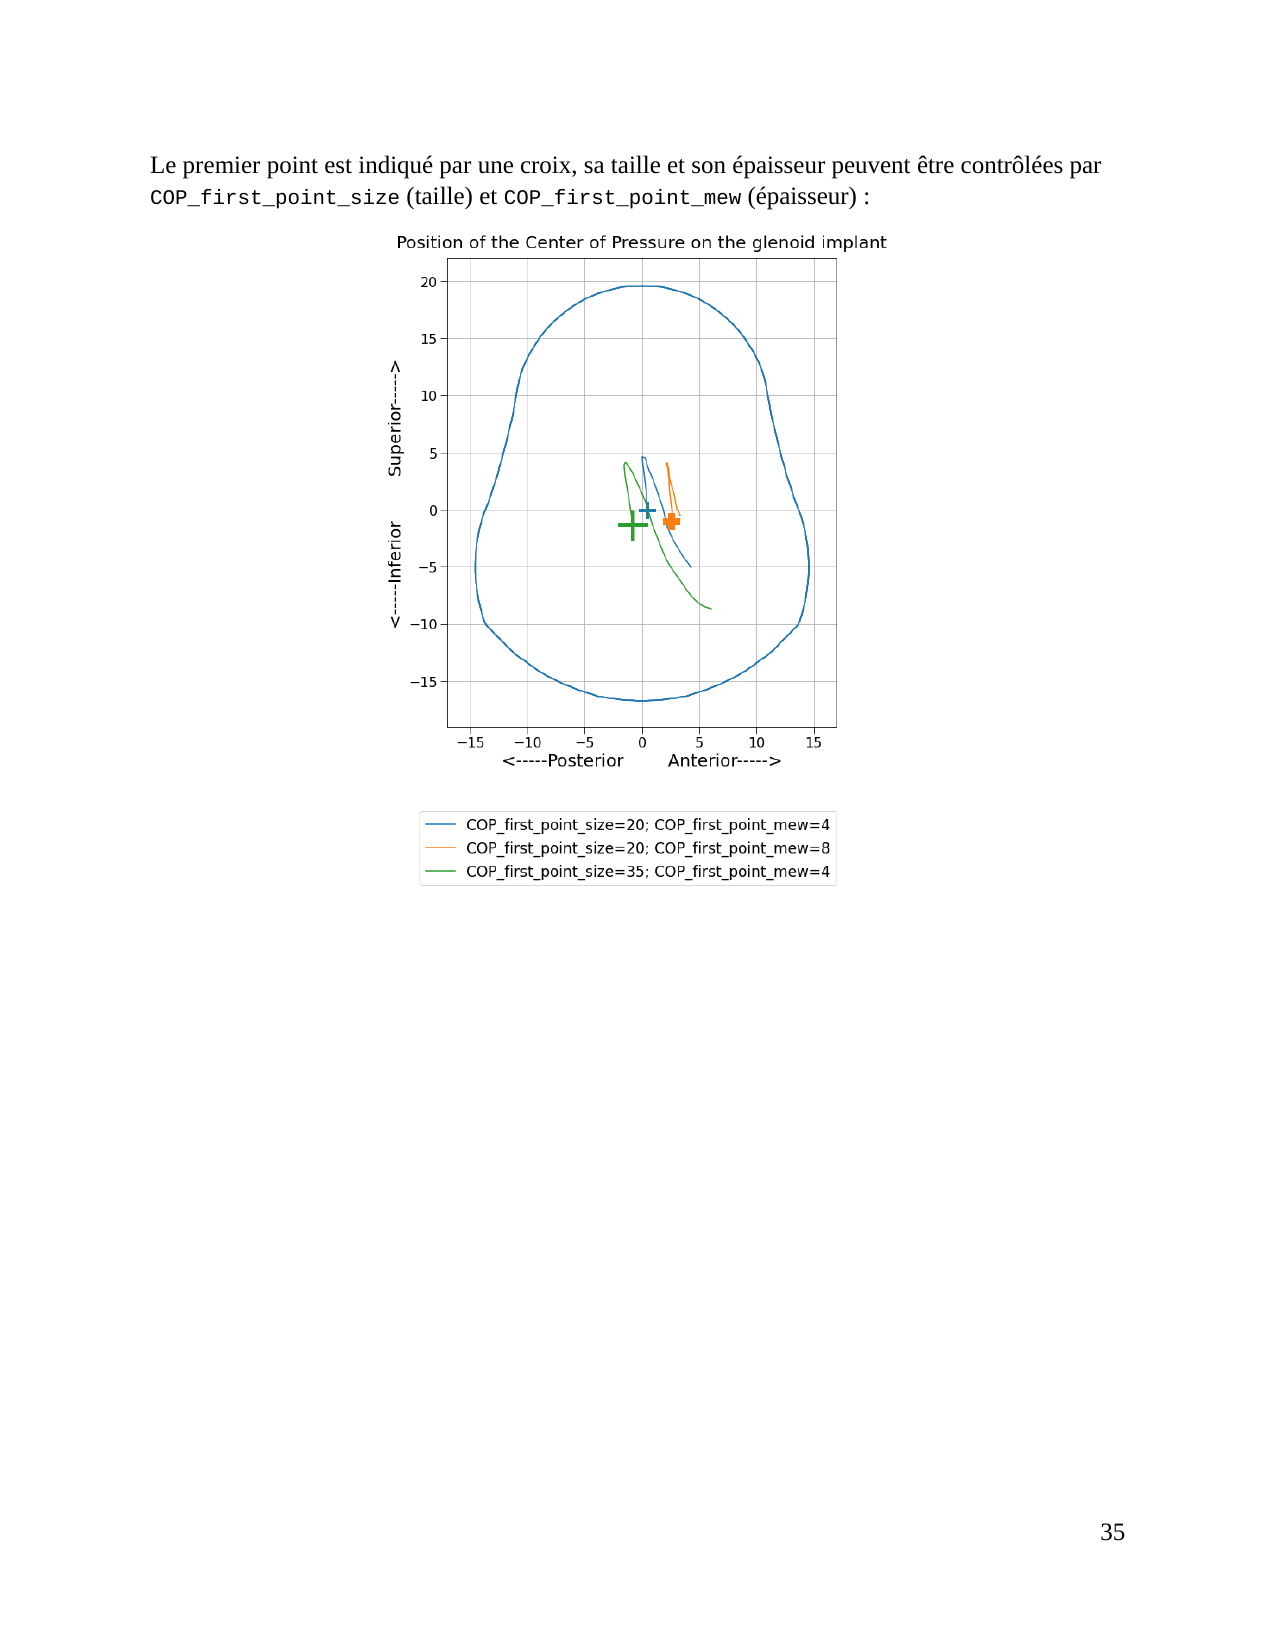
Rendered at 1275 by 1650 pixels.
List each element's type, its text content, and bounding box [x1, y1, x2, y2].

text Le premier point est indiqué par une croix, sa taille et son épaisseur peuvent être contrôlées par COP_first_point_size (taille) et COP_first_point_mew (épaisseur) : [150, 150, 1125, 211]
picture [382, 229, 893, 891]
